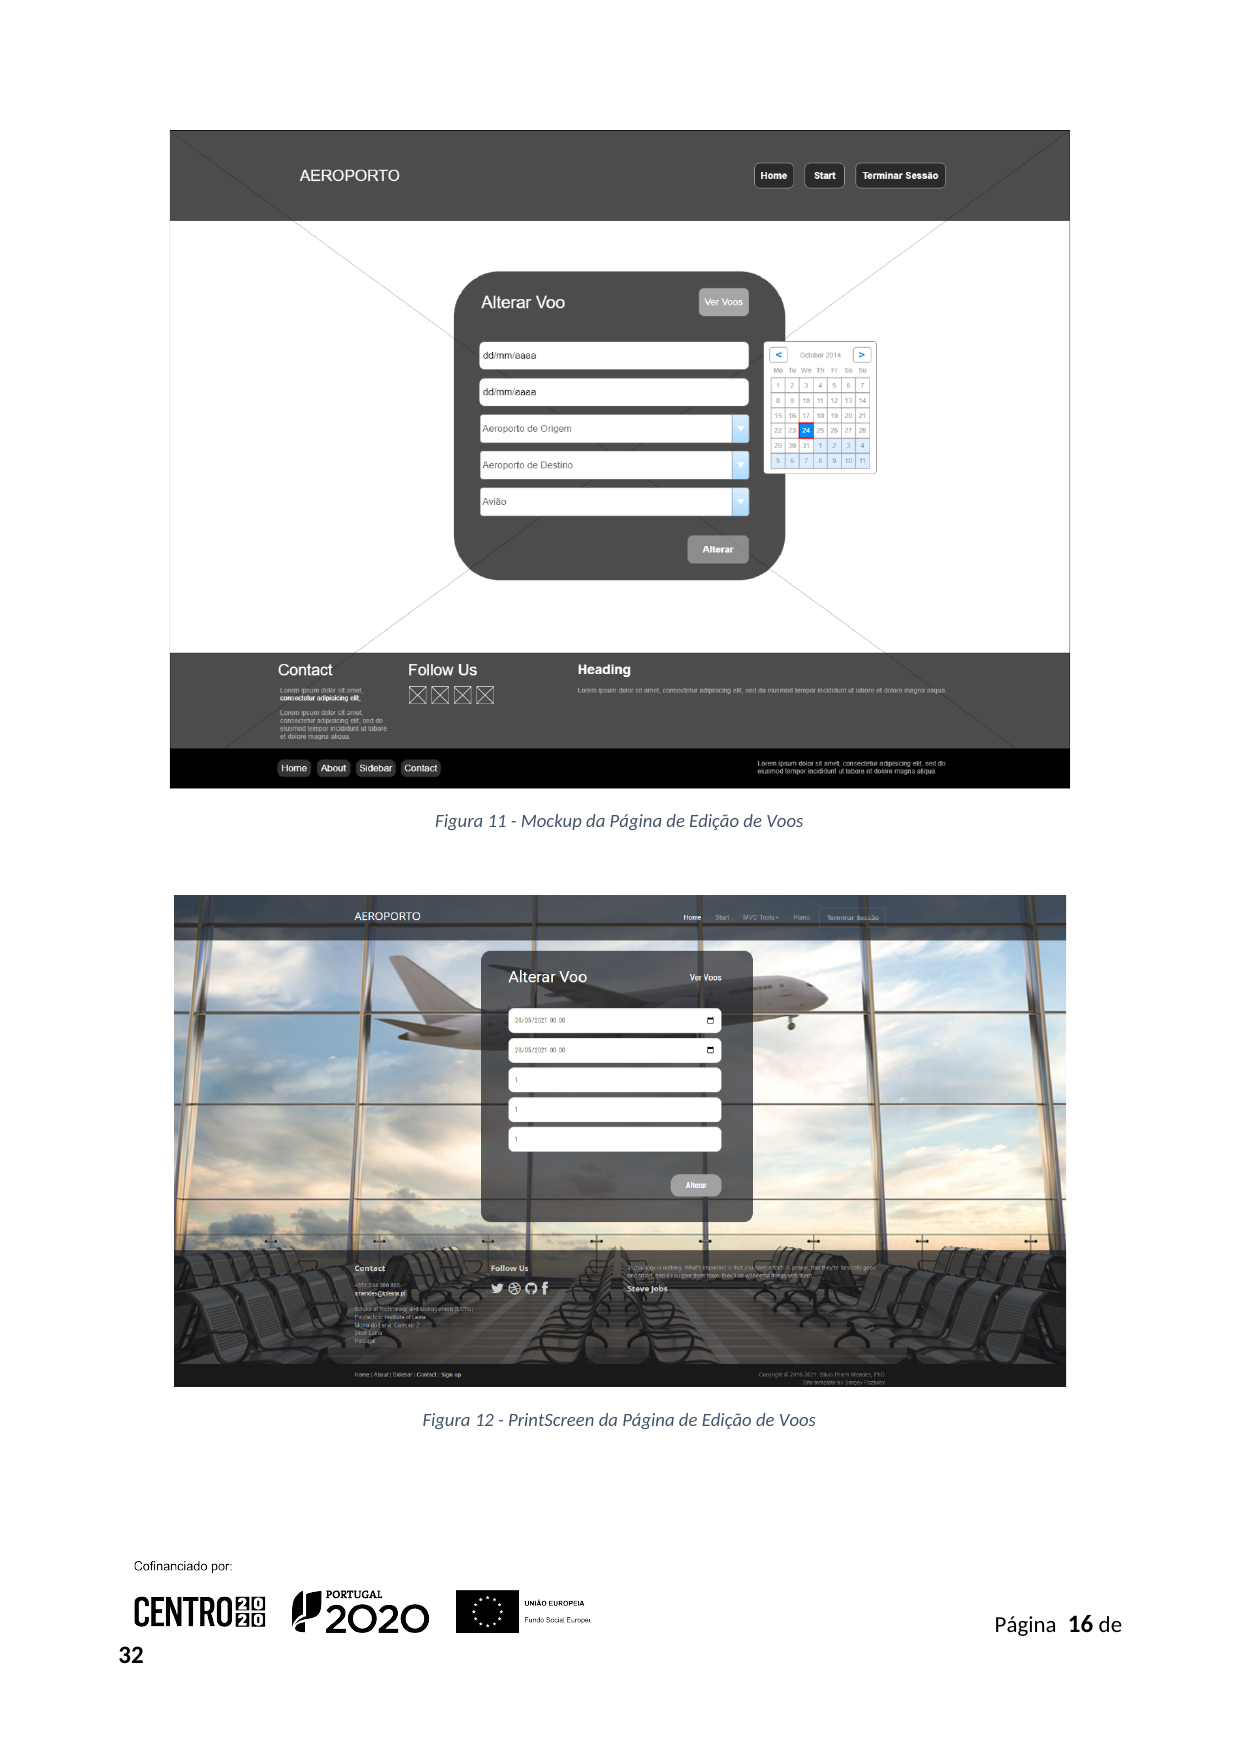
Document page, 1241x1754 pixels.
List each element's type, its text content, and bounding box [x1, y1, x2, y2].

picture [169, 130, 1071, 789]
picture [174, 895, 1067, 1387]
picture [134, 1561, 592, 1633]
text Figura 12 - PrintScreen da Página de Edição de Voos [118, 1408, 1122, 1431]
text Figura 11 - Mockup da Página de Edição de Voos [118, 809, 1122, 832]
